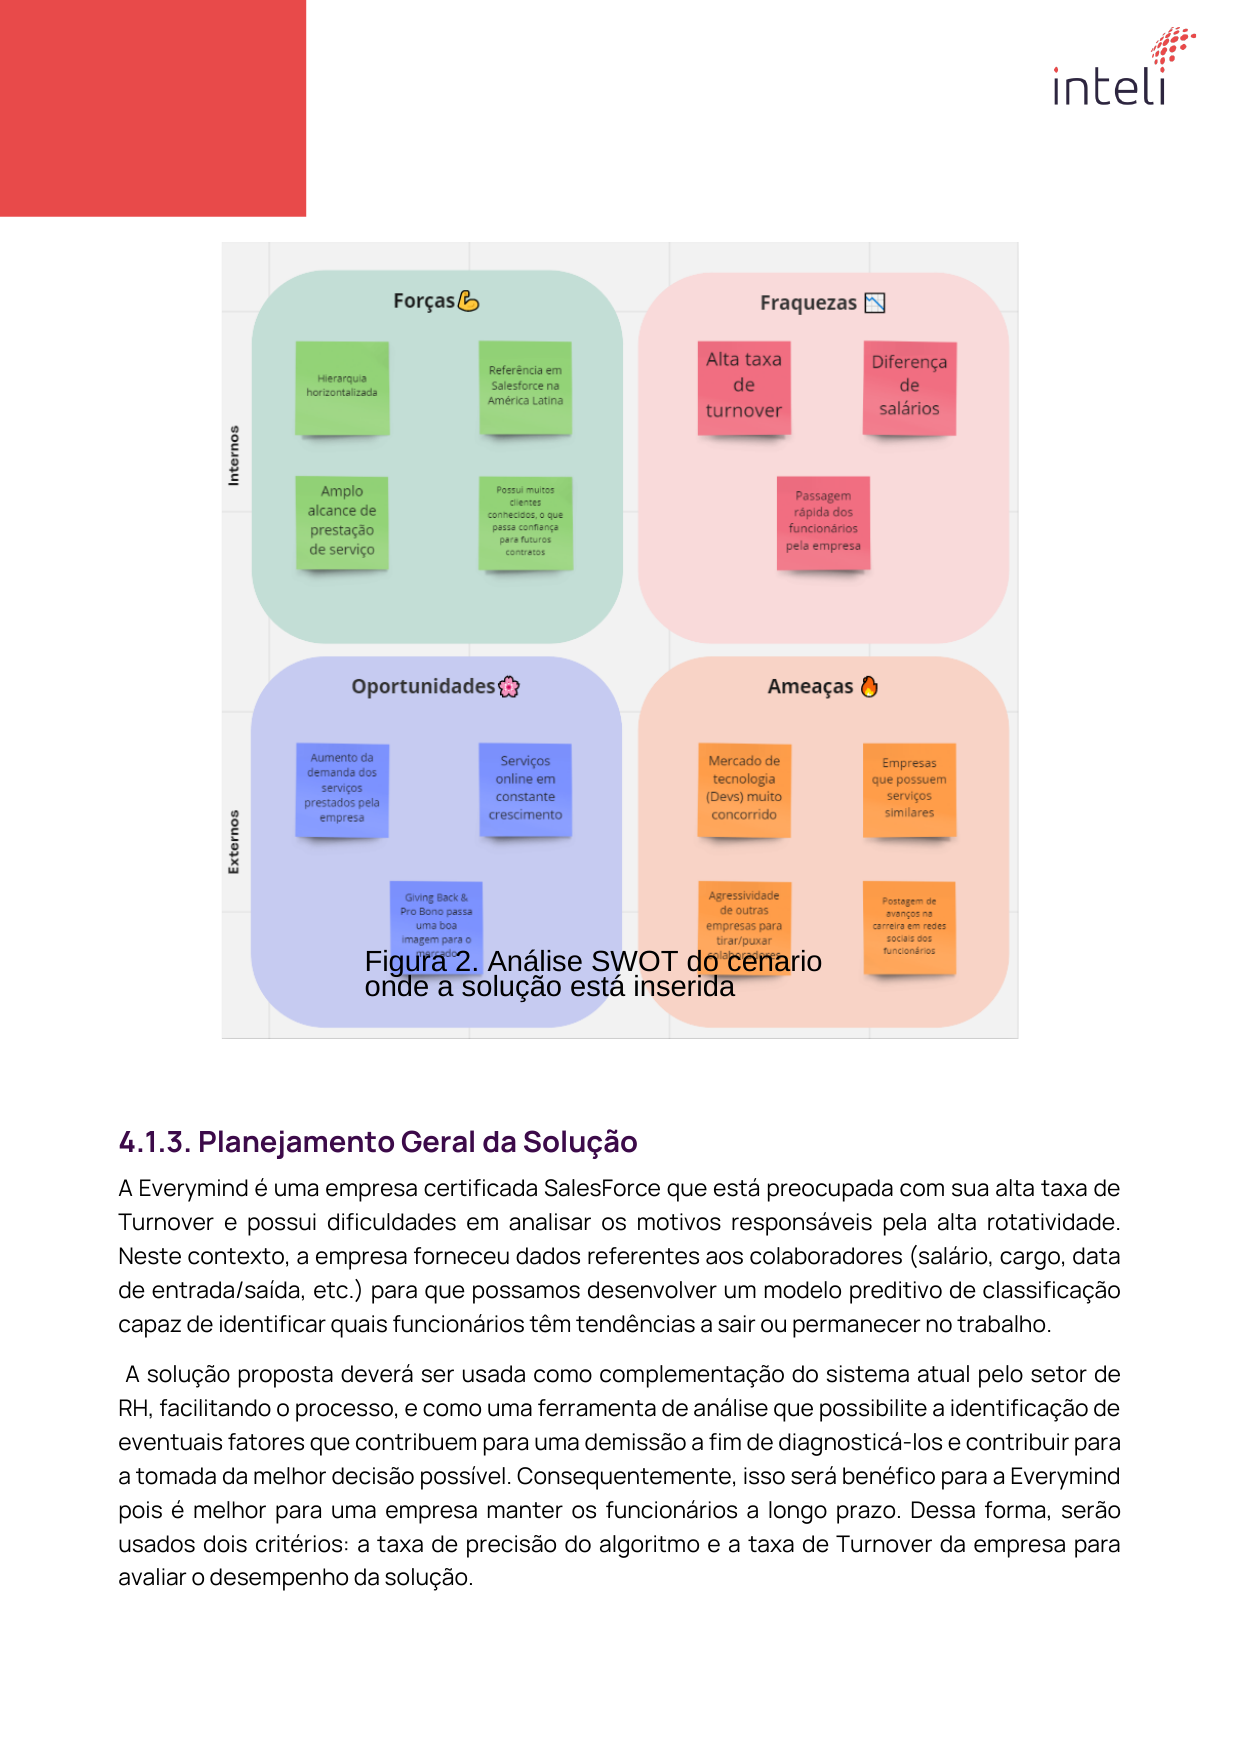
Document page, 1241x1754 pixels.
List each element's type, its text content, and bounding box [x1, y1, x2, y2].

picture [1054, 27, 1197, 105]
picture [221, 242, 1019, 1039]
text 4.1.3. Planejamento Geral da Solução [118, 1121, 1122, 1161]
text A solução proposta deverá ser usada como complementação do sistema atual pelo setor de RH, facilitando o processo, e como uma ferramenta de análise que possibilite a identificação de eventuais fatores que contribuem para uma demissão a fim de diagnosticá-los e contribuir para a tomada da melhor decisão possível. Consequentemente, isso será benéfico para a Everymind pois é melhor para uma empresa manter os funcionários a longo prazo. Dessa forma, serão usados dois critérios: a taxa de precisão do algoritmo e a taxa de Turnover da empresa para avaliar o desempenho da solução. [118, 1358, 1122, 1593]
picture [0, 0, 307, 217]
text A Everymind é uma empresa certificada SalesForce que está preocupada com sua alta taxa de Turnover e possui dificuldades em analisar os motivos responsáveis pela alta rotatividade. Neste contexto, a empresa forneceu dados referentes aos colaboradores (salário, cargo, data de entrada/saída, etc.) para que possamos desenvolver um modelo preditivo de classificação capaz de identificar quais funcionários têm tendências a sair ou permanecer no trabalho. [118, 1172, 1122, 1339]
